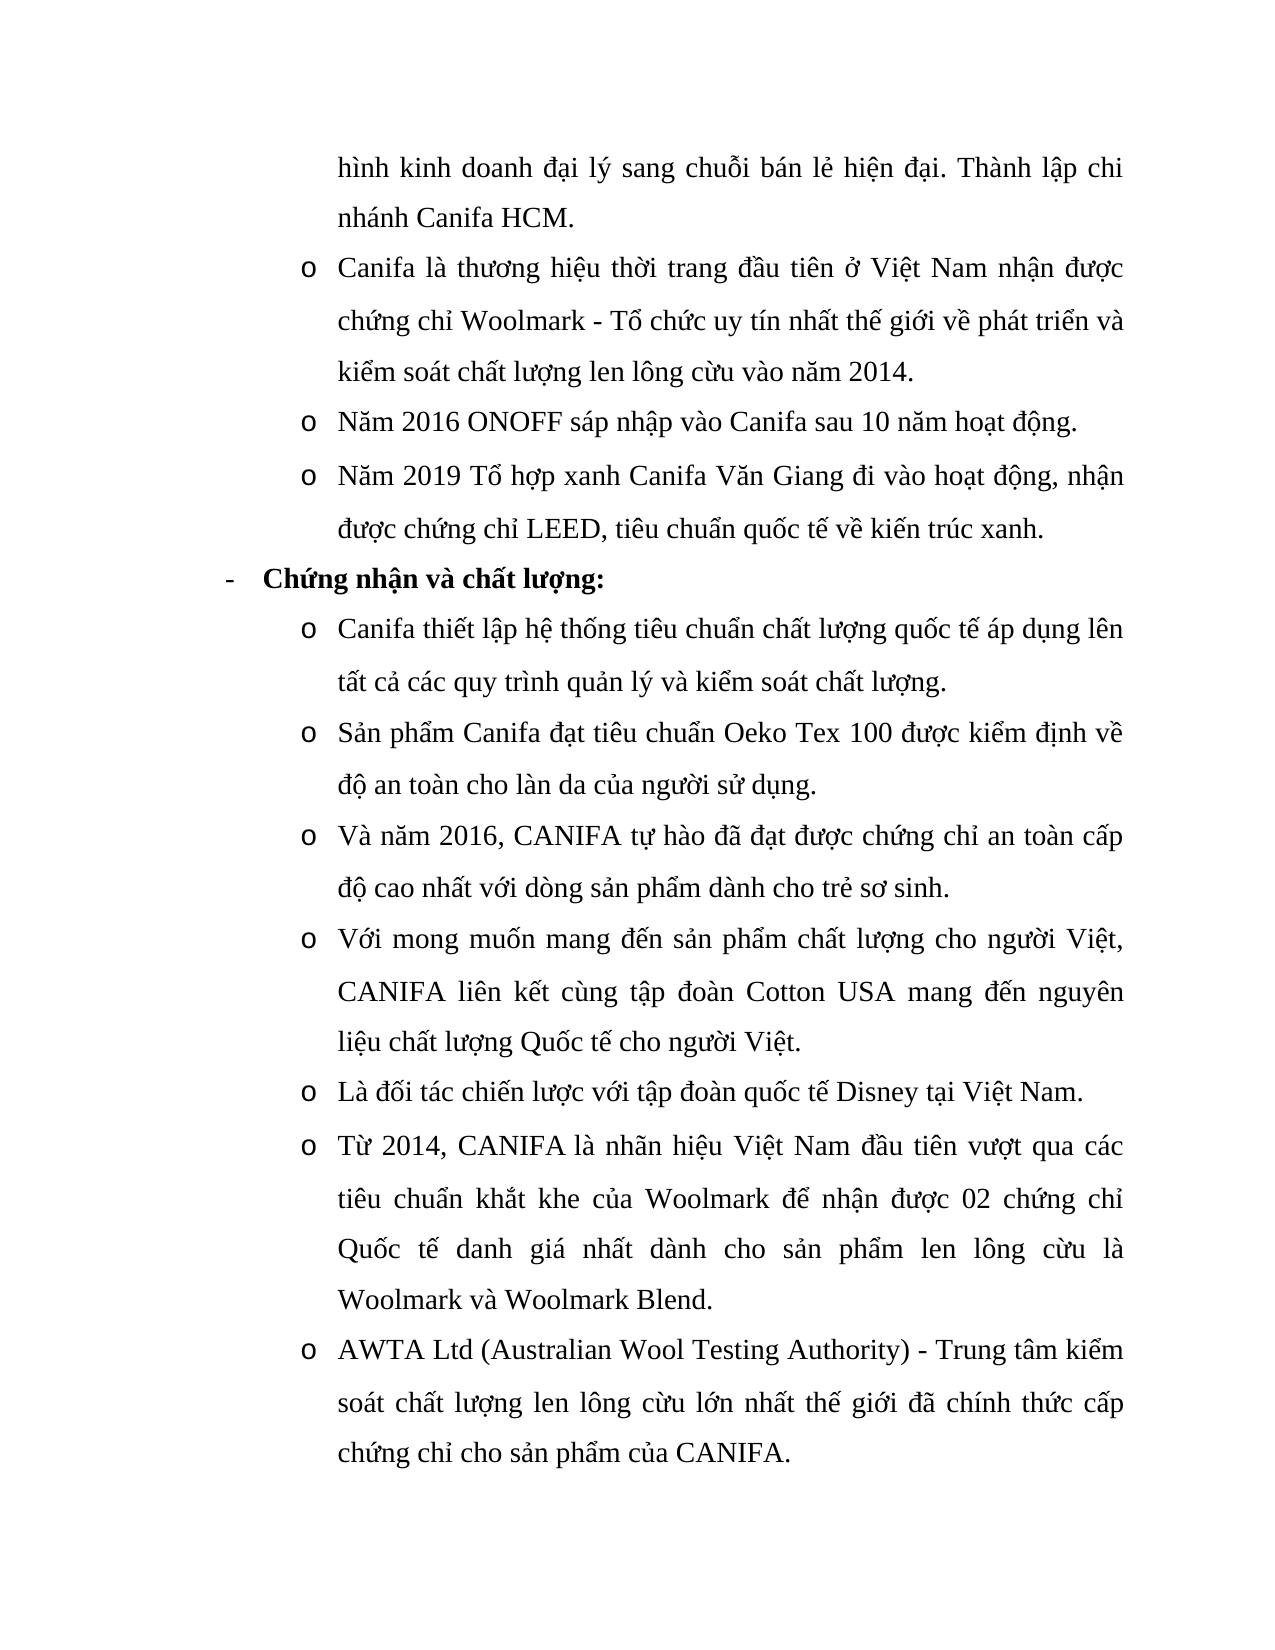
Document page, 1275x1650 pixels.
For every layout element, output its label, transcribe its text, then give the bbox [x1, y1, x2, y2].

list Từ 2014, CANIFA là nhãn hiệu Việt Nam đầu tiên vượt qua các tiêu chuẩn khắt khe của Woolmark để nhận được 02 chứng chỉ Quốc tế danh giá nhất dành cho sản phẩm len lông cừu là Woolmark và Woolmark Blend. [300, 1128, 1125, 1315]
list Canifa là thương hiệu thời trang đầu tiên ở Việt Nam nhận được chứng chỉ Woolmark - Tổ chức uy tín nhất thế giới về phát triển và kiểm soát chất lượng len lông cừu vào năm 2014. [300, 251, 1125, 387]
list Và năm 2016, CANIFA tự hào đã đạt được chứng chỉ an toàn cấp độ cao nhất với dòng sản phẩm dành cho trẻ sơ sinh. [300, 818, 1125, 904]
list Với mong muốn mang đến sản phẩm chất lượng cho người Việt, CANIFA liên kết cùng tập đoàn Cotton USA mang đến nguyên liệu chất lượng Quốc tế cho người Việt. [300, 921, 1125, 1058]
list Chứng nhận và chất lượng: [225, 561, 1125, 595]
list Sản phẩm Canifa đạt tiêu chuẩn Oeko Tex 100 được kiểm định về độ an toàn cho làn da của người sử dụng. [300, 715, 1125, 801]
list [300, 150, 1125, 234]
list Là đối tác chiến lược với tập đoàn quốc tế Disney tại Việt Nam. [300, 1074, 1125, 1110]
list Năm 2019 Tổ hợp xanh Canifa Văn Giang đi vào hoạt động, nhận được chứng chỉ LEED, tiêu chuẩn quốc tế về kiến trúc xanh. [300, 458, 1125, 544]
list Canifa thiết lập hệ thống tiêu chuẩn chất lượng quốc tế áp dụng lên tất cả các quy trình quản lý và kiểm soát chất lượng. [300, 612, 1125, 698]
list AWTA Ltd (Australian Wool Testing Authority) - Trung tâm kiểm soát chất lượng len lông cừu lớn nhất thế giới đã chính thức cấp chứng chỉ cho sản phẩm của CANIFA. [300, 1332, 1125, 1469]
list Năm 2016 ONOFF sáp nhập vào Canifa sau 10 năm hoạt động. [300, 404, 1125, 440]
